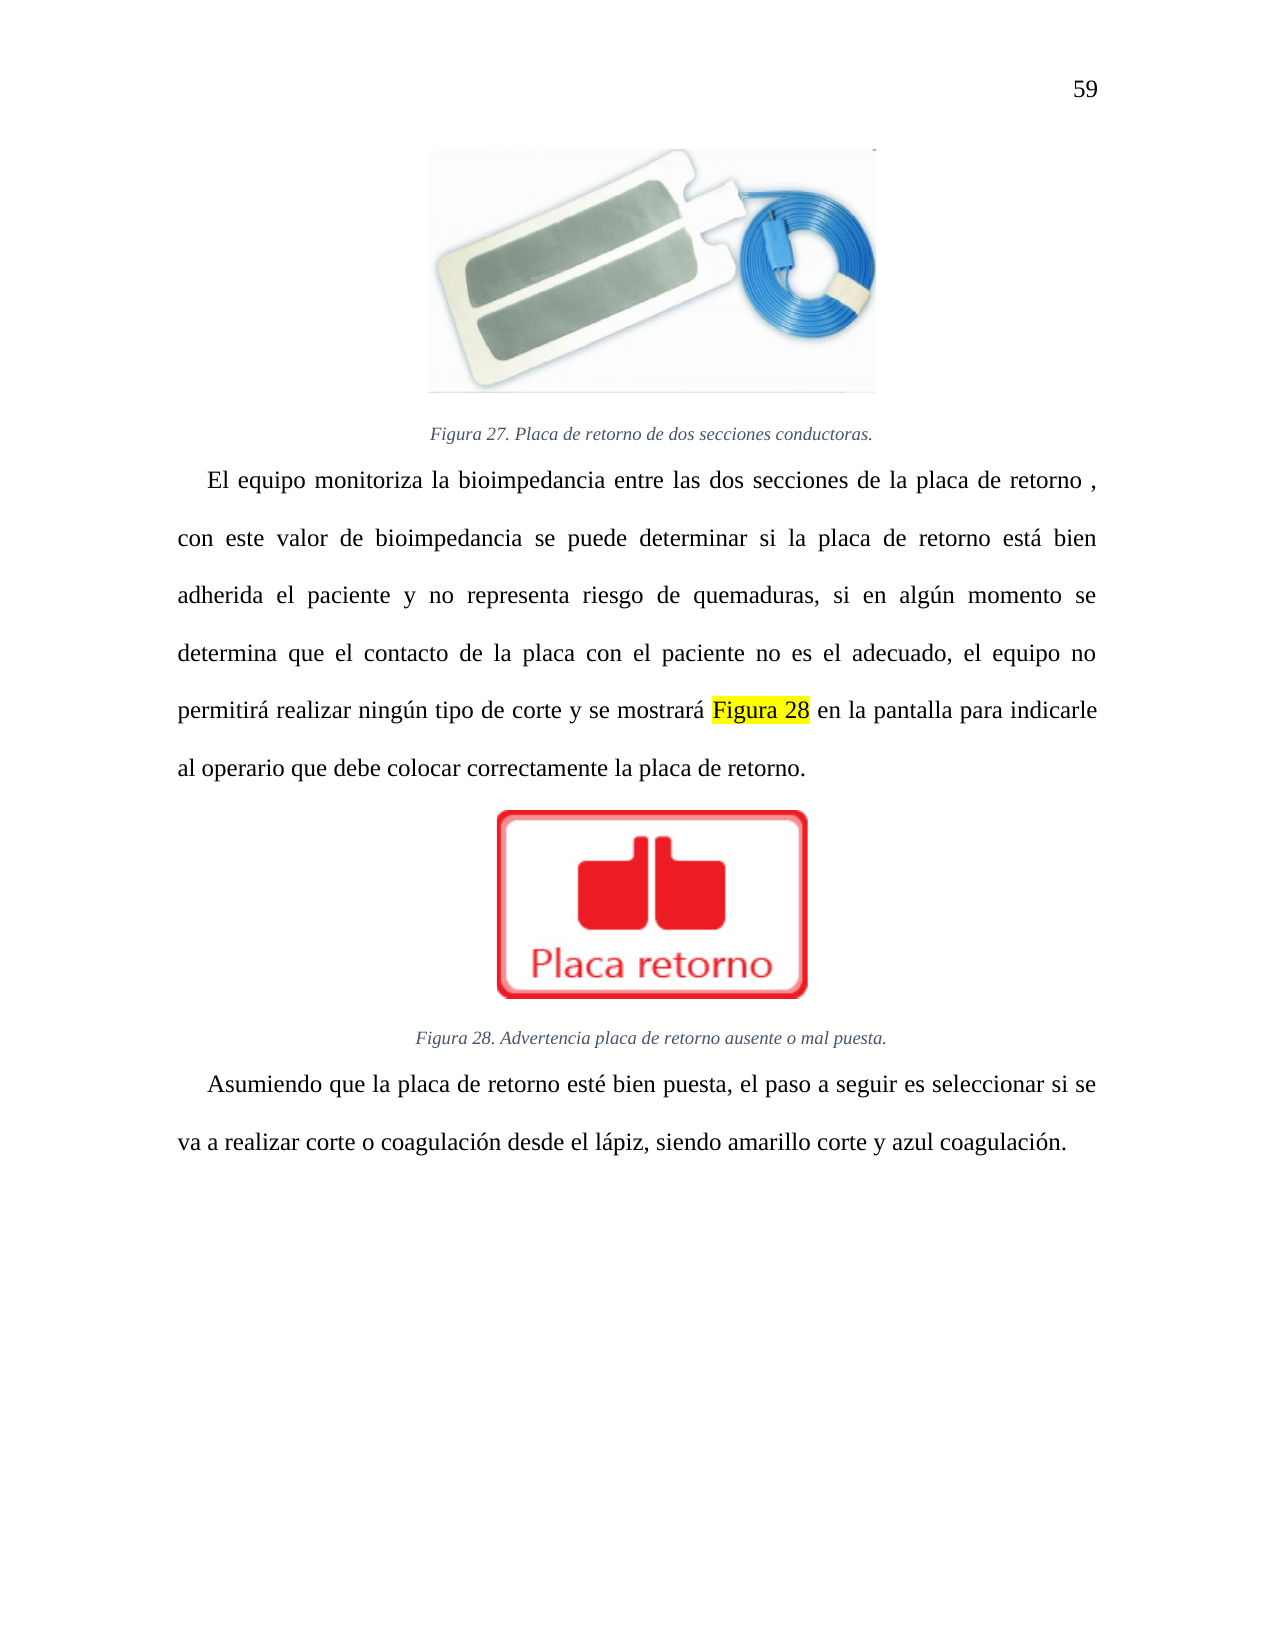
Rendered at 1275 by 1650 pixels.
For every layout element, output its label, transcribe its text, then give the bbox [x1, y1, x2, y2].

picture [428, 147, 877, 395]
picture [496, 810, 808, 999]
text El equipo monitoriza la bioimpedancia entre las dos secciones de la placa de retorno , con este valor de bioimpedancia se puede determinar si la placa de retorno está bien adherida el paciente y no representa riesgo de quemaduras, si en algún momento se determina que el contacto de la placa con el paciente no es el adecuado, el equipo no permitirá realizar ningún tipo de corte y se mostrará Figura 21 en la pantalla para indicarle al operario que debe colocar correctamente la placa de retorno. [177, 466, 1098, 782]
text Asumiendo que la placa de retorno esté bien puesta, el paso a seguir es seleccionar si se va a realizar corte o coagulación desde el lápiz, siendo amarillo corte y azul coagulación. [177, 1069, 1098, 1156]
